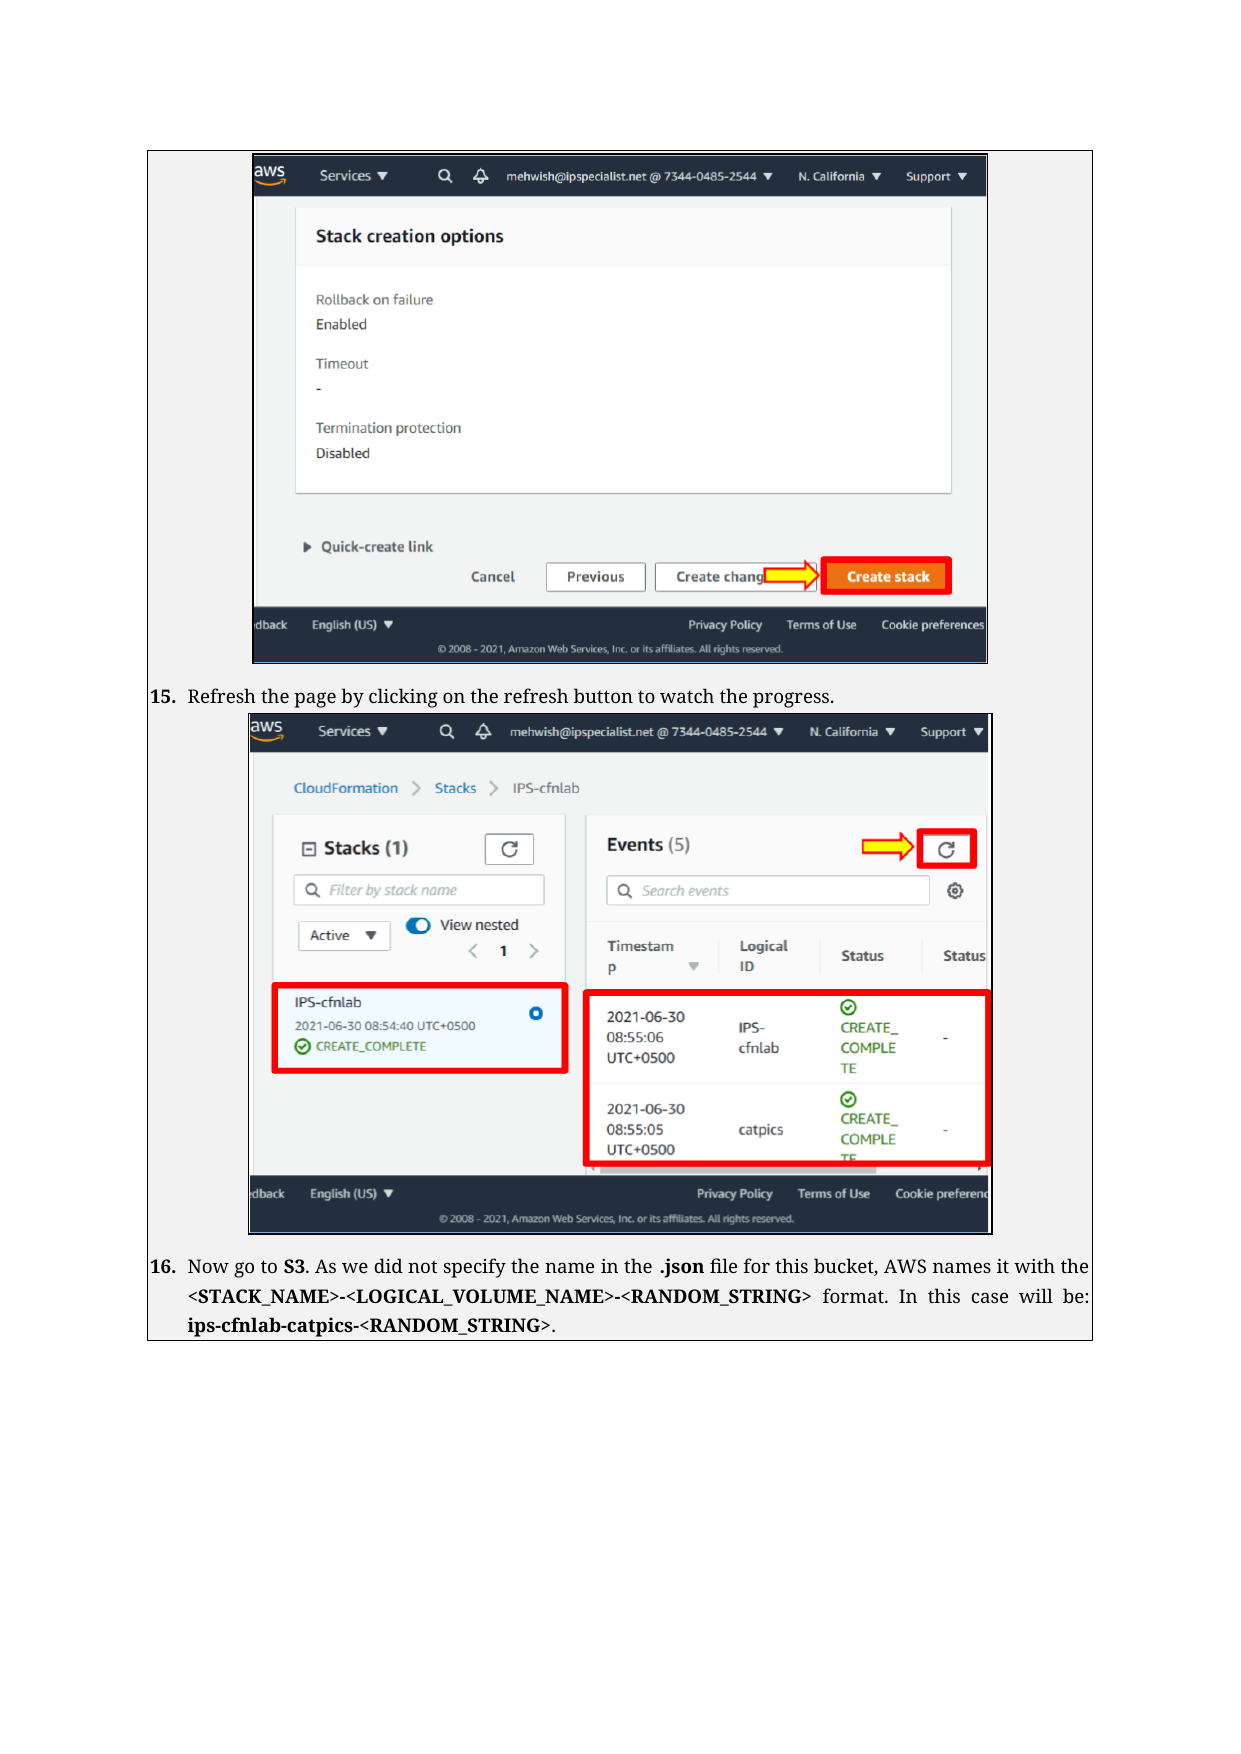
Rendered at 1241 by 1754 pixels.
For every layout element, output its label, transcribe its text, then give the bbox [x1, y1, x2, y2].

picture [249, 714, 991, 1233]
picture [254, 155, 987, 663]
list Now go to S3. As we did not specify the name in the .json file for this bucket, AWS names it with the <STACK_NAME>-<LOGICAL_VOLUME_NAME>-<RANDOM_STRING> format. In this case will be: ips-cfnlab-catpics-<RANDOM_STRING>. [148, 1251, 1092, 1340]
list Refresh the page by clicking on the refresh button to watch the progress. [148, 680, 1092, 709]
